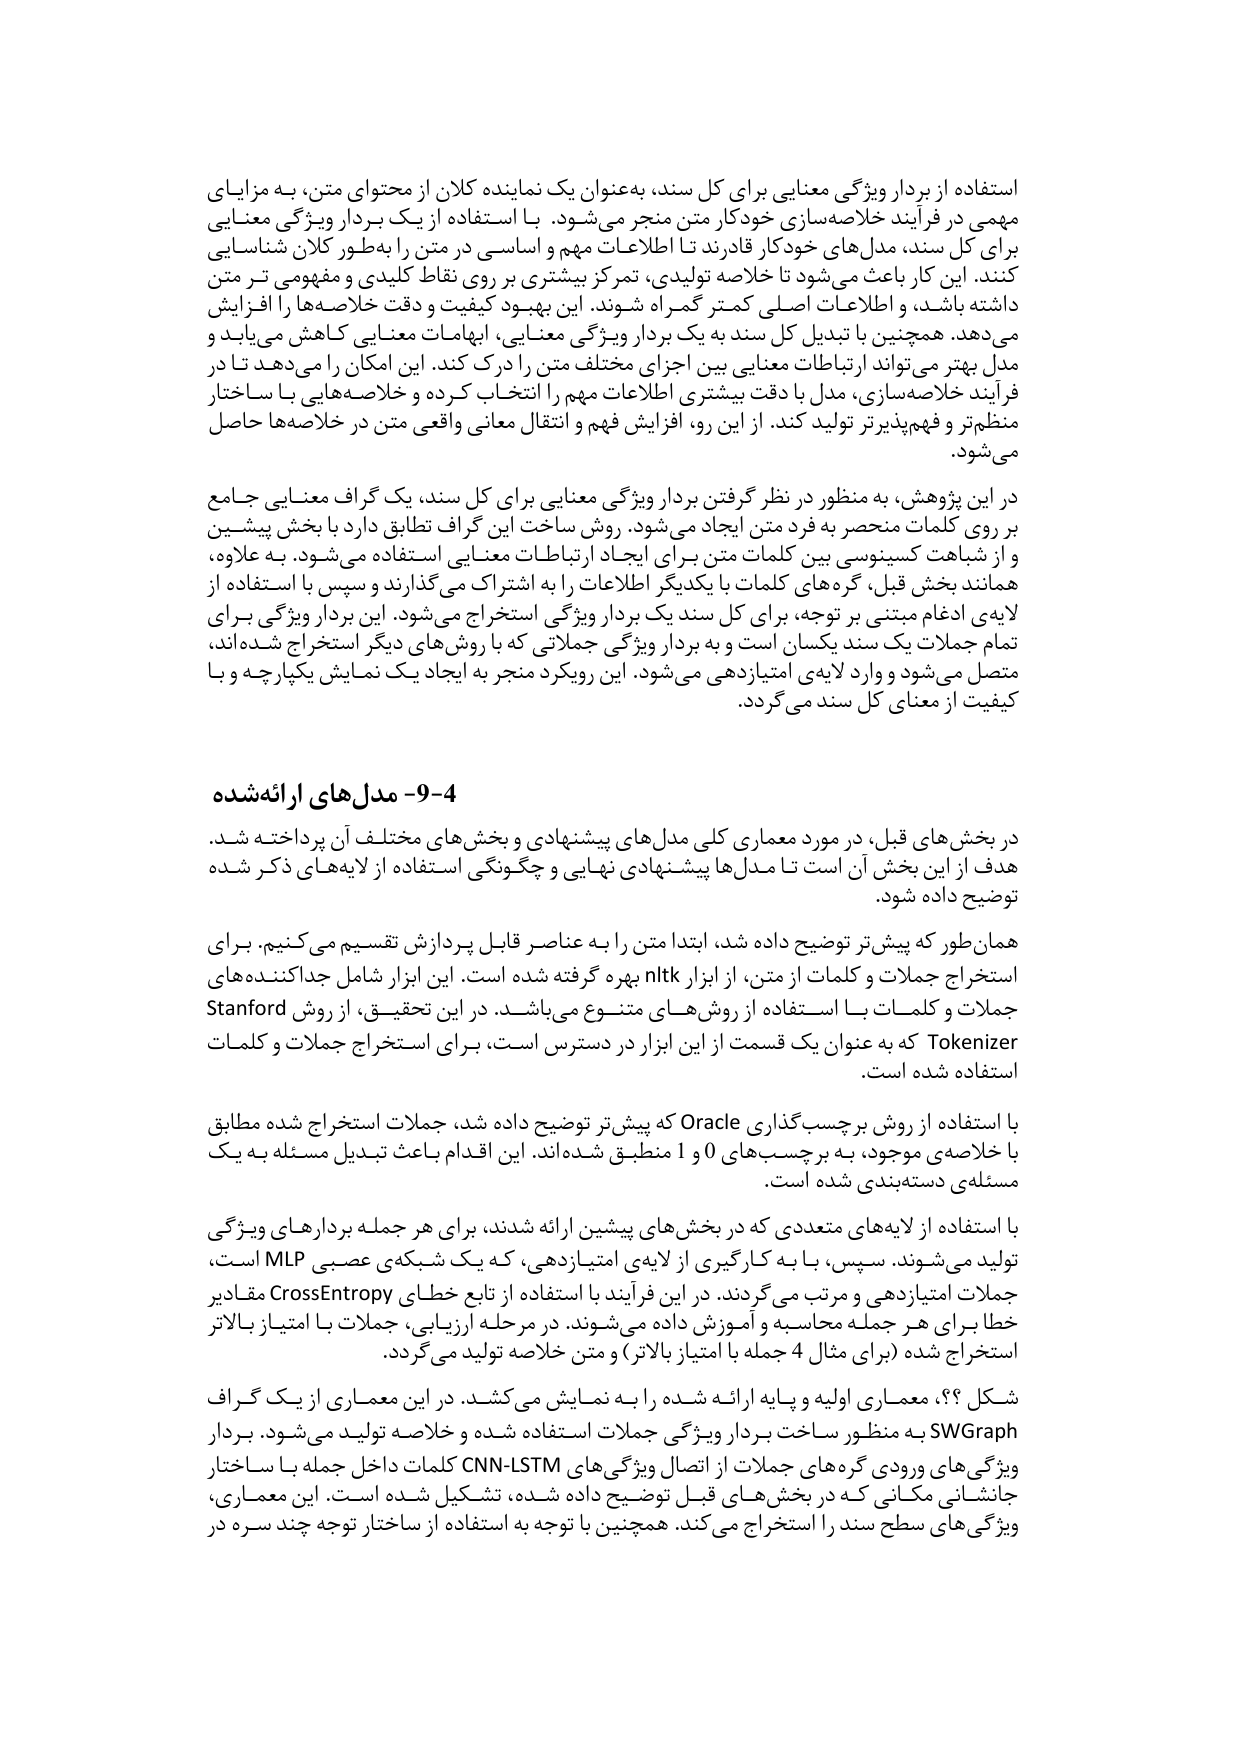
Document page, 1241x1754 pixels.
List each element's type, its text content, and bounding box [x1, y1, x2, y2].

text با استفاده از روش برچسب‌گذاری Oracle که پیش‌تر توضیح داده شد، جملات استخراج شده مطابق با خلاصه‌ی موجود، به برچسب‌های 0 و 1 منطبق شده‌اند. این اقدام باعث تبدیل مسئله به یک مسئله‌ی دسته‌بندی شده است. [207, 1107, 1018, 1197]
text همان‌طور که پیش‌تر توضیح داده شد، ابتدا متن را به عناصر قابل پردازش تقسیم می‌کنیم. برای استخراج جملات و کلمات از متن، از ابزار nltk بهره گرفته شده است. این ابزار شامل جداکننده‌های جملات و کلمات با استفاده از روش‌های متنوع می‌باشد. در این تحقیق، از روش Stanford Tokenizer که به عنوان یک قسمت از این ابزار در دسترس است، برای استخراج جملات و کلمات استفاده شده است. [207, 931, 1018, 1088]
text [207, 1387, 1018, 1540]
text در بخش‌های قبل، در مورد معماری کلی مدل‌های پیشنهادی و بخش‌های مختلف آن پرداخته شد. هدف از این بخش آن است تا مدل‌ها پیشنهادی نهایی و چگونگی استفاده از لایه‌های ذکر شده توضیح داده شود. [207, 827, 1018, 912]
text استفاده از بردار ویژگی معنایی برای کل سند، به‌عنوان یک نماینده کلان از محتوای متن، به مزایای مهمی در فرآیند خلاصه‌سازی خودکار متن منجر می‌شود. با استفاده از یک بردار ویژگی معنایی برای کل سند، مدل‌های خودکار قادرند تا اطلاعات مهم و اساسی در متن را به‌طور کلان شناسایی کنند. این کار باعث می‌شود تا خلاصه تولیدی، تمرکز بیشتری بر روی نقاط کلیدی و مفهومی تر متن داشته باشد، و اطلاعات اصلی کمتر گمراه شوند. این بهبود کیفیت و دقت خلاصه‌ها را افزایش می‌دهد. همچنین با تبدیل کل سند به یک بردار ویژگی معنایی، ابهامات معنایی کاهش می‌یابد و مدل بهتر می‌تواند ارتباطات معنایی بین اجزای مختلف متن را درک کند. این امکان را می‌دهد تا در فرآیند خلاصه‌سازی، مدل با دقت بیشتری اطلاعات مهم را انتخاب کرده و خلاصه‌هایی با ساختار منظم‌تر و فهم‌پذیرتر تولید کند. از این رو، افزایش فهم و انتقال معانی واقعی متن در خلاصه‌ها حاصل می‌شود. [207, 177, 1018, 467]
text با استفاده از لایه‌های متعددی که در بخش‌های پیشین ارائه شدند، برای هر جمله بردارهای ویژگی تولید می‌شوند. سپس، با به کارگیری از لایه‌ی امتیازدهی، که یک شبکه‌ی عصبی MLP است، جملات امتیازدهی و مرتب می‌گردند. در این فرآیند با استفاده از تابع خطای CrossEntropy مقادیر خطا برای هر جمله محاسبه و آموزش داده می‌شوند. در مرحله ارزیابی، جملات با امتیاز بالاتر استخراج شده (برای مثال 4 جمله‌ با امتیاز بالاتر) و متن خلاصه تولید می‌گردد. [207, 1215, 1018, 1368]
text در این پژوهش، به منظور در نظر گرفتن بردار ویژگی معنایی برای کل سند، یک گراف معنایی جامع بر روی کلمات منحصر به فرد متن ایجاد می‌شود. روش ساخت این گراف تطابق دارد با بخش پیشین و از شباهت کسینوسی بین کلمات متن برای ایجاد ارتباطات معنایی استفاده می‌شود. به علاوه، همانند بخش قبل، گره‌های کلمات با یکدیگر اطلاعات را به اشتراک می‌گذارند و سپس با استفاده از لایه‌ی ادغام مبتنی بر توجه، برای کل سند یک بردار ویژگی استخراج می‌شود. این بردار ویژگی برای تمام جملات یک سند یکسان است و به بردار ویژگی جملاتی که با روش‌های دیگر استخراج شده‌اند، متصل می‌شود و وارد لایه‌ی امتیازدهی می‌شود. این رویکرد منجر به ایجاد یک نمایش یکپارچه و با کیفیت از معنای کل سند می‌گردد. [207, 486, 1018, 717]
subtitle 9-4- مدل‌های ارائه‌شده [207, 782, 1018, 814]
